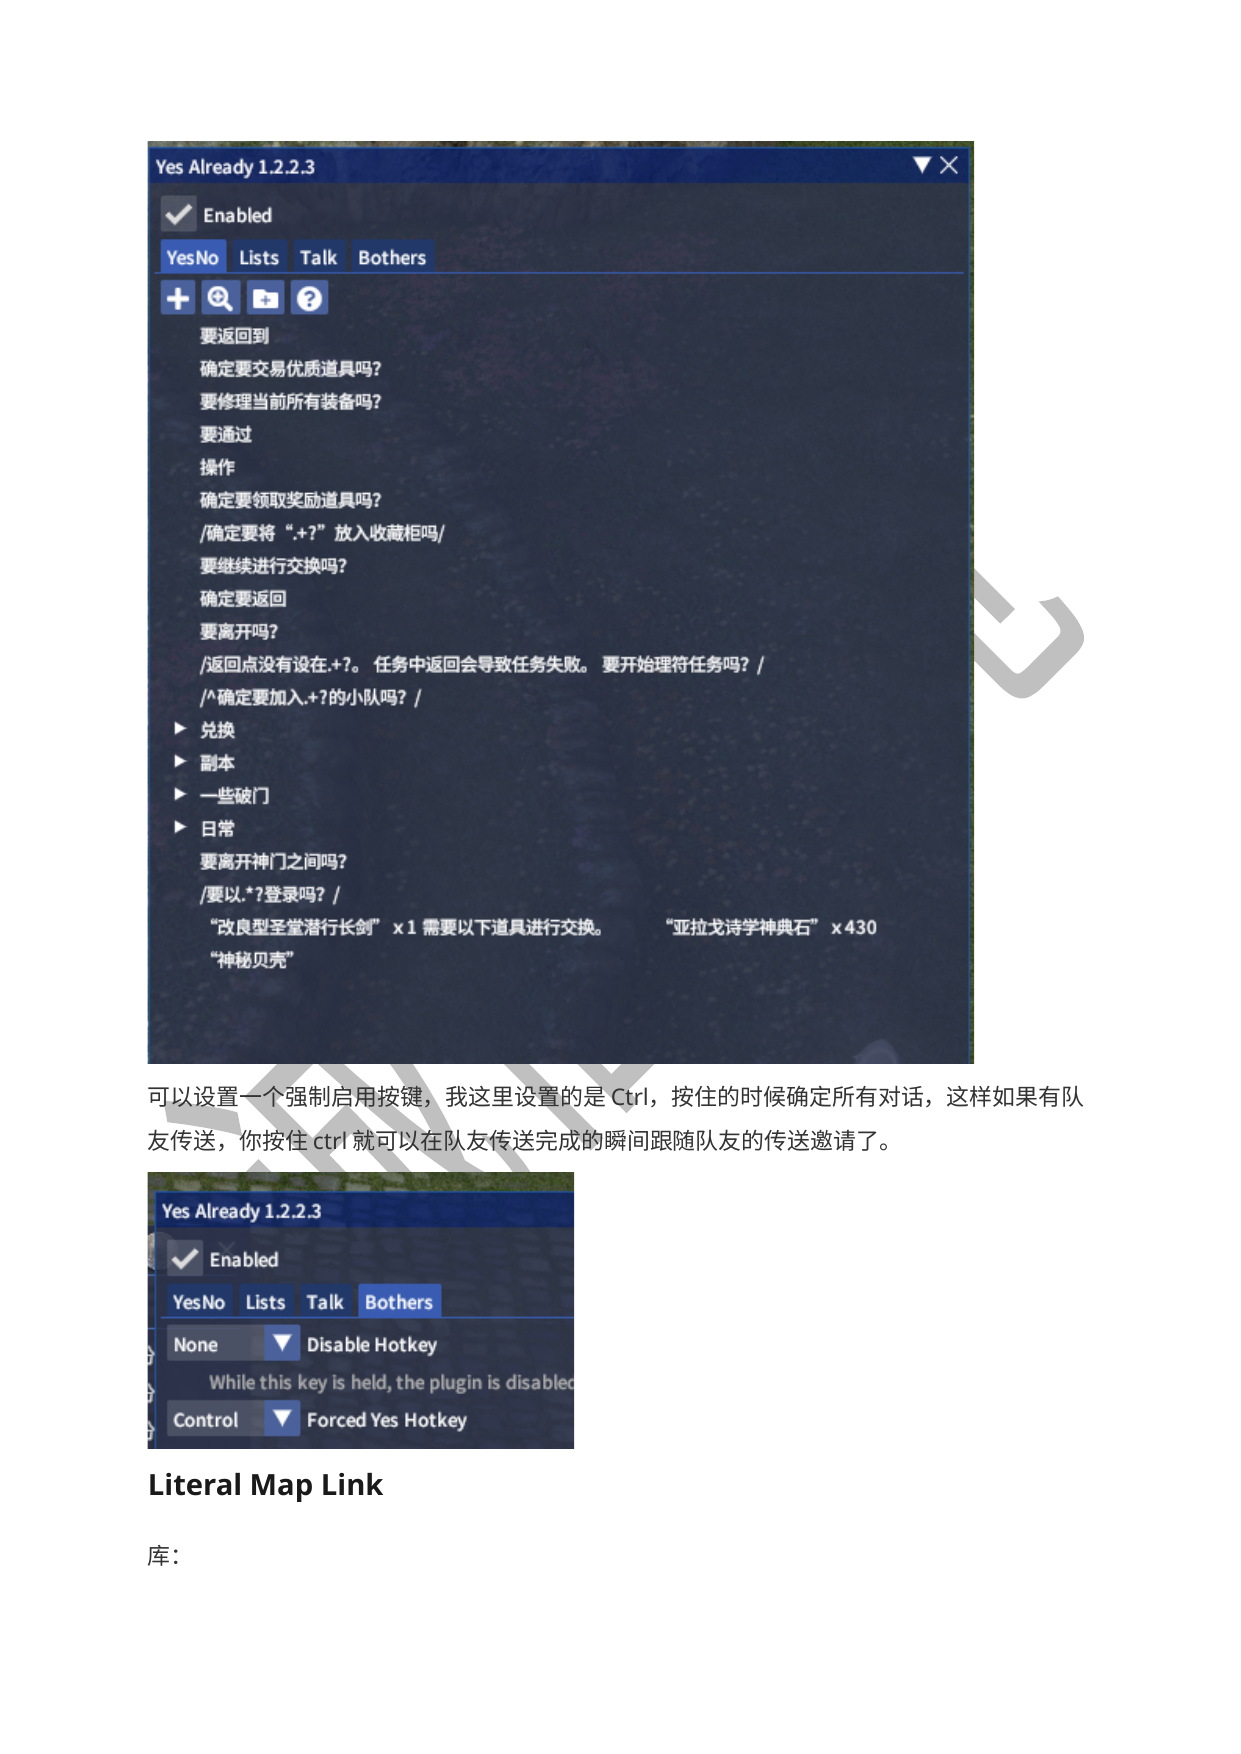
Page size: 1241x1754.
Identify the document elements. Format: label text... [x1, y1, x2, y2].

picture [147, 1172, 575, 1449]
picture [147, 141, 975, 1064]
text 库： [148, 1538, 1093, 1571]
subtitle Literal Map Link [148, 1464, 1093, 1504]
text 可以设置一个强制启用按键，我这里设置的是Ctrl，按住的时候确定所有对话，这样如果有队友传送，你按住ctrl就可以在队友传送完成的瞬间跟随队友的传送邀请了。 [148, 1079, 1093, 1156]
